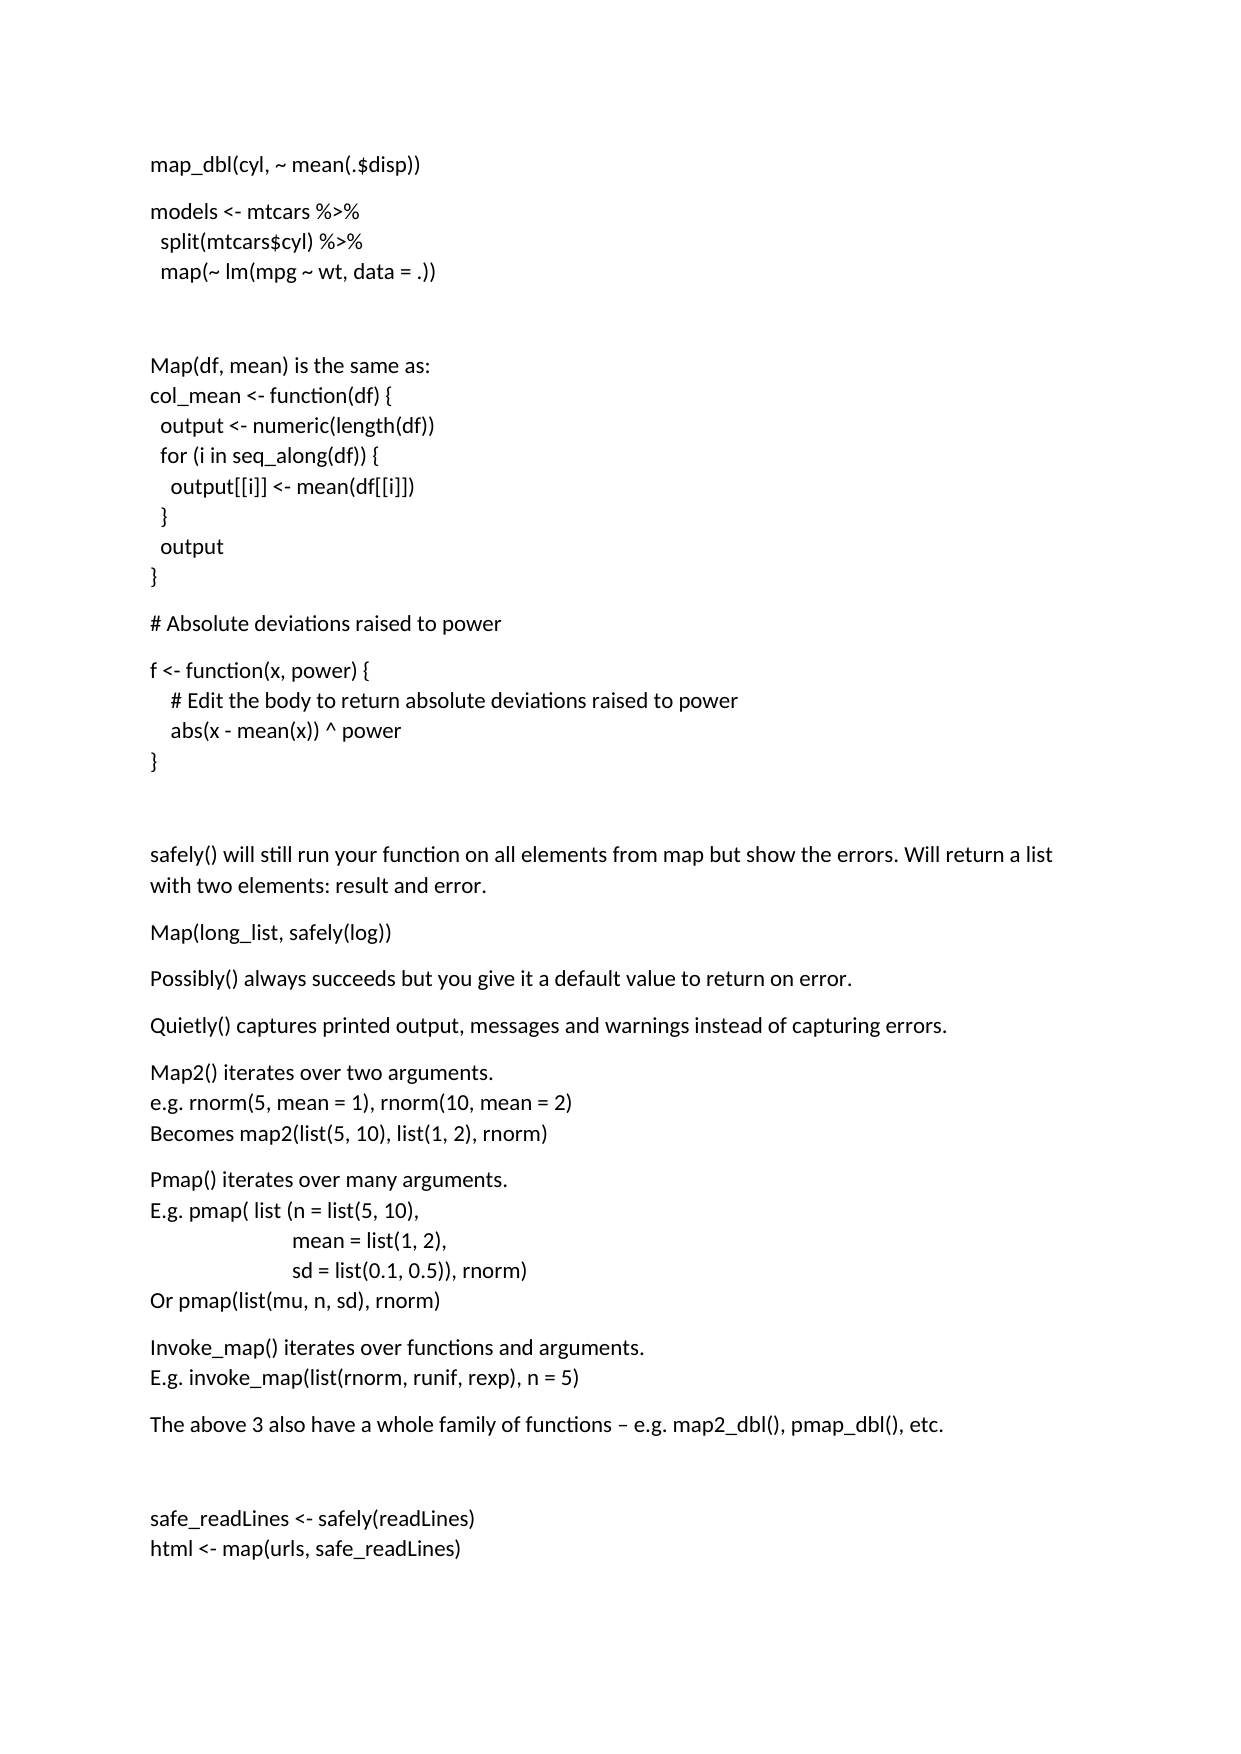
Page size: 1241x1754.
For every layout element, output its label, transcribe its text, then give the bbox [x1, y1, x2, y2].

text Map(df, mean) is the same as: col_mean <- function(df) { output <- numeric(length(df)) for (i in seq_along(df)) { output[[i]] <- mean(df[[i]]) } output } [150, 351, 1090, 591]
text Possibly() always succeeds but you give it a default value to return on error. [150, 964, 1090, 993]
text # Absolute deviations raised to power [150, 609, 1090, 637]
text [150, 1504, 1090, 1562]
text map_dbl(cyl, ~ mean(.$disp)) [150, 150, 1090, 178]
text The above 3 also have a whole family of functions – e.g. map2_dbl(), pmap_dbl(), etc. [150, 1410, 1090, 1438]
text Invoke_map() iterates over functions and arguments. E.g. invoke_map(list(rnorm, runif, rexp), n = 5) [150, 1333, 1090, 1392]
text Map(long_list, safely(log)) [150, 918, 1090, 946]
text models <- mtcars %>% split(mtcars$cyl) %>% map(~ lm(mpg ~ wt, data = .)) [150, 197, 1090, 285]
text Pmap() iterates over many arguments. E.g. pmap( list (n = list(5, 10), mean = list(1, 2), sd = list(0.1, 0.5)), rnorm) Or pmap(list(mu, n, sd), rnorm) [150, 1166, 1090, 1314]
text Quietly() captures printed output, messages and warnings instead of capturing errors. [150, 1011, 1090, 1039]
text Map2() iterates over two arguments. e.g. rnorm(5, mean = 1), rnorm(10, mean = 2) Becomes map2(list(5, 10), list(1, 2), rnorm) [150, 1058, 1090, 1147]
text f <- function(x, power) { # Edit the body to return absolute deviations raised to power abs(x - mean(x)) ^ power } [150, 656, 1090, 775]
text safely() will still run your function on all elements from map but show the errors. Will return a list with two elements: result and error. [150, 841, 1090, 899]
